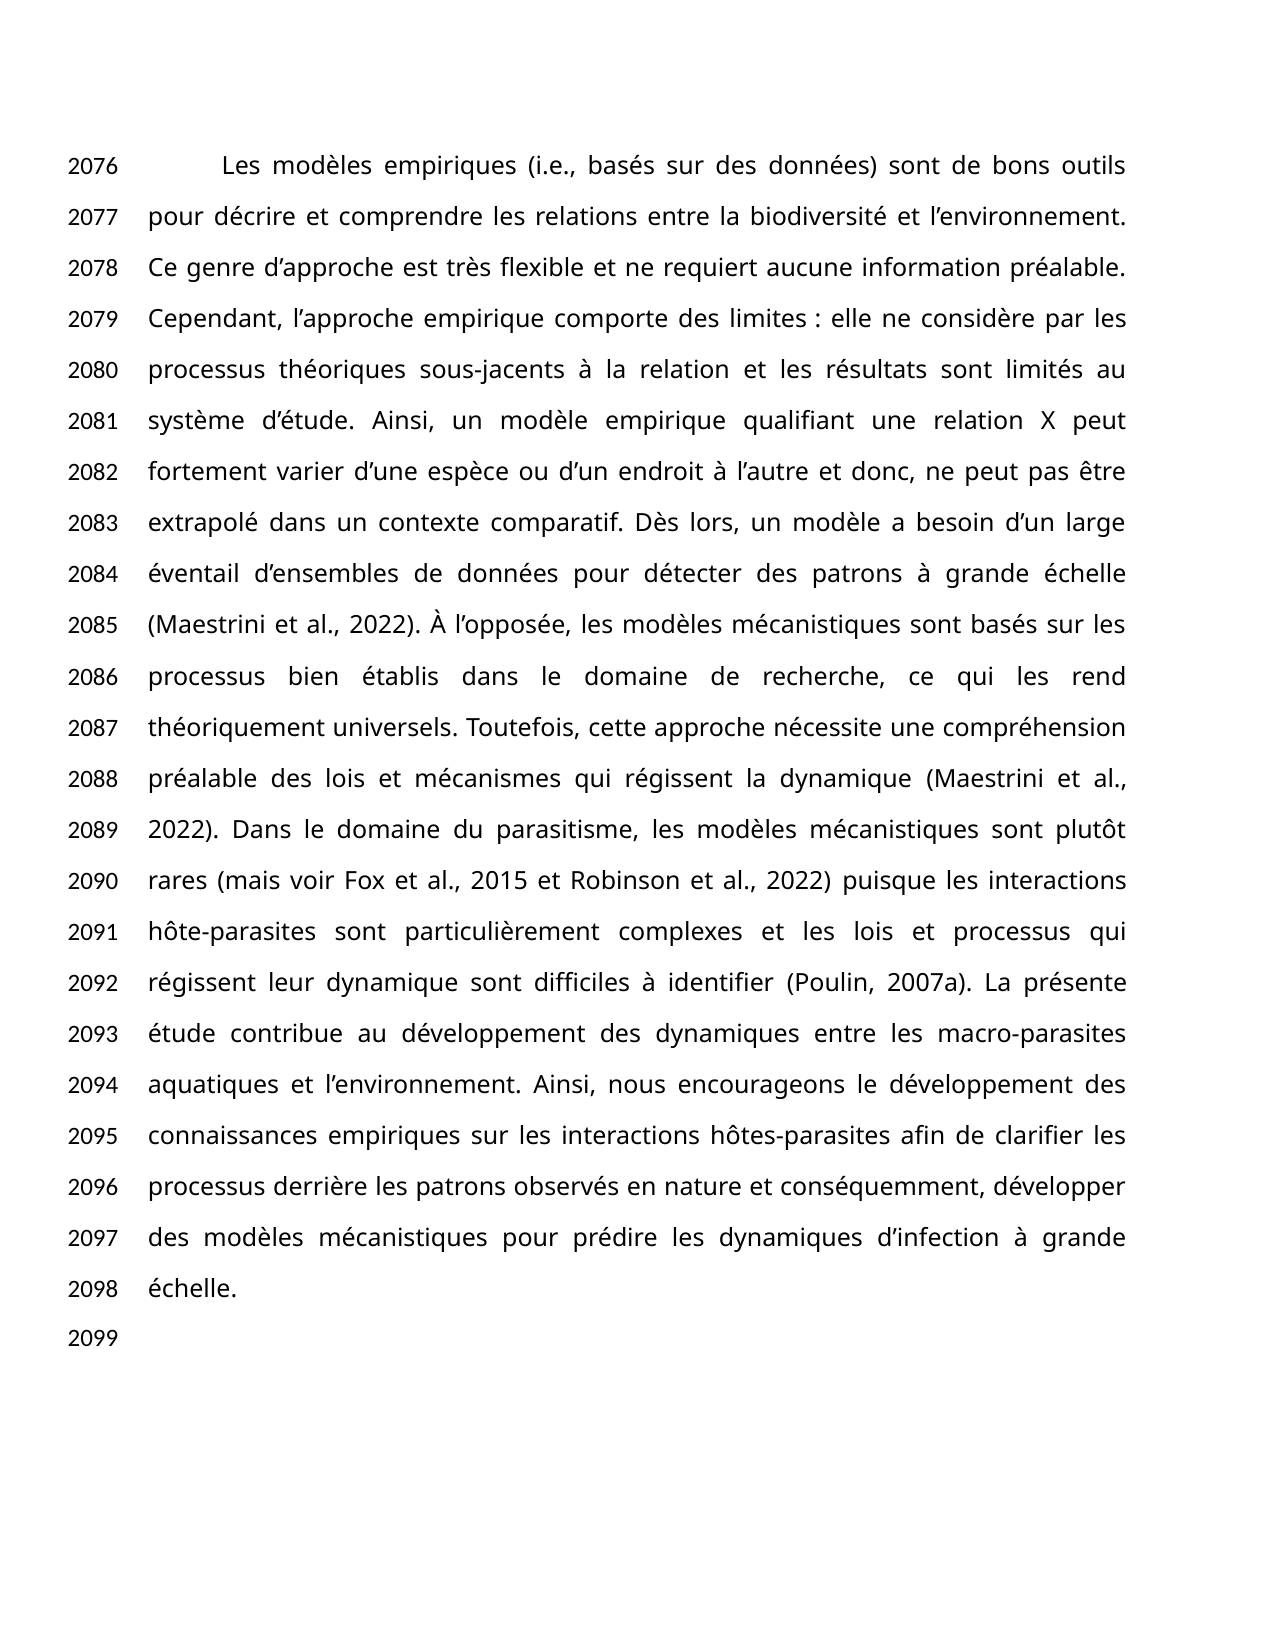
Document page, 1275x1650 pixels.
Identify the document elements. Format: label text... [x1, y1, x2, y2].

text Les modèles empiriques (i.e., basés sur des données) sont de bons outils pour décrire et comprendre les relations entre la biodiversité et l’environnement. Ce genre d’approche est très flexible et ne requiert aucune information préalable. Cependant, l’approche empirique comporte des limites : elle ne considère par les processus théoriques sous-jacents à la relation et les résultats sont limités au système d’étude. Ainsi, un modèle empirique qualifiant une relation X peut fortement varier d’une espèce ou d’un endroit à l’autre et donc, ne peut pas être extrapolé dans un contexte comparatif. Dès lors, un modèle a besoin d’un large éventail d’ensembles de données pour détecter des patrons à grande échelle (Maestrini et al., 2022). À l’opposée, les modèles mécanistiques sont basés sur les processus bien établis dans le domaine de recherche, ce qui les rend théoriquement universels. Toutefois, cette approche nécessite une compréhension préalable des lois et mécanismes qui régissent la dynamique (Maestrini et al., 2022). Dans le domaine du parasitisme, les modèles mécanistiques sont plutôt rares (mais voir Fox et al., 2015 et Robinson et al., 2022) puisque les interactions hôte-parasites sont particulièrement complexes et les lois et processus qui régissent leur dynamique sont difficiles à identifier (Poulin, 2007a). La présente étude contribue au développement des dynamiques entre les macro-parasites aquatiques et l’environnement. Ainsi, nous encourageons le développement des connaissances empiriques sur les interactions hôtes-parasites afin de clarifier les processus derrière les patrons observés en nature et conséquemment, développer des modèles mécanistiques pour prédire les dynamiques d’infection à grande échelle. [148, 148, 1127, 1305]
